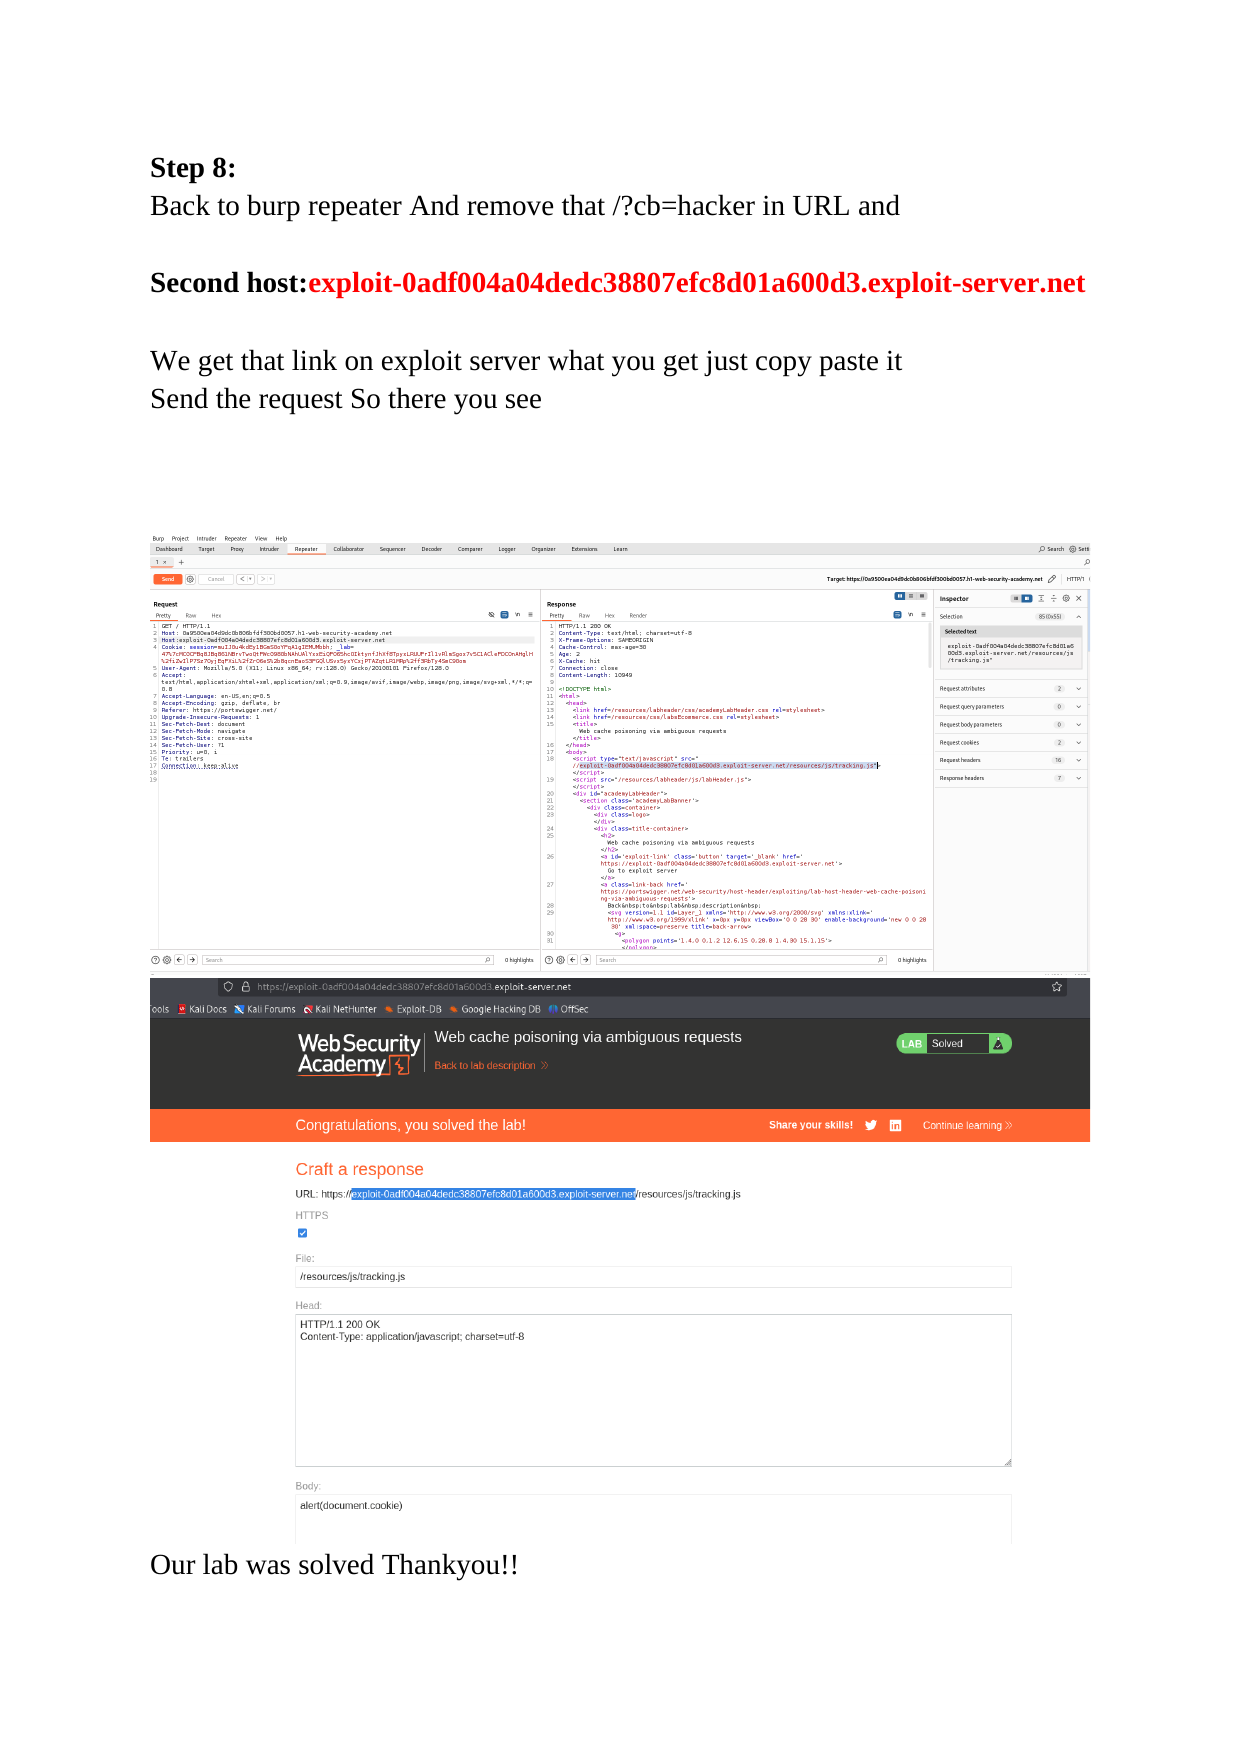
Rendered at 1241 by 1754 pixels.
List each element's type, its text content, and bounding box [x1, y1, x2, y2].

text Our lab was solved Thankyou!! [150, 1547, 1090, 1581]
text Step 8: [150, 150, 1090, 183]
text Send the request So there you see [150, 381, 1090, 415]
picture [150, 978, 1091, 1544]
picture [150, 535, 1091, 975]
text Back to burp repeater And remove that /?cb=hacker in URL and Second host:exploit-0adf004a04dedc38807efc8d01a600d3.exploit-server.net We get that link on exploit server what you get just copy paste it [150, 188, 1090, 376]
